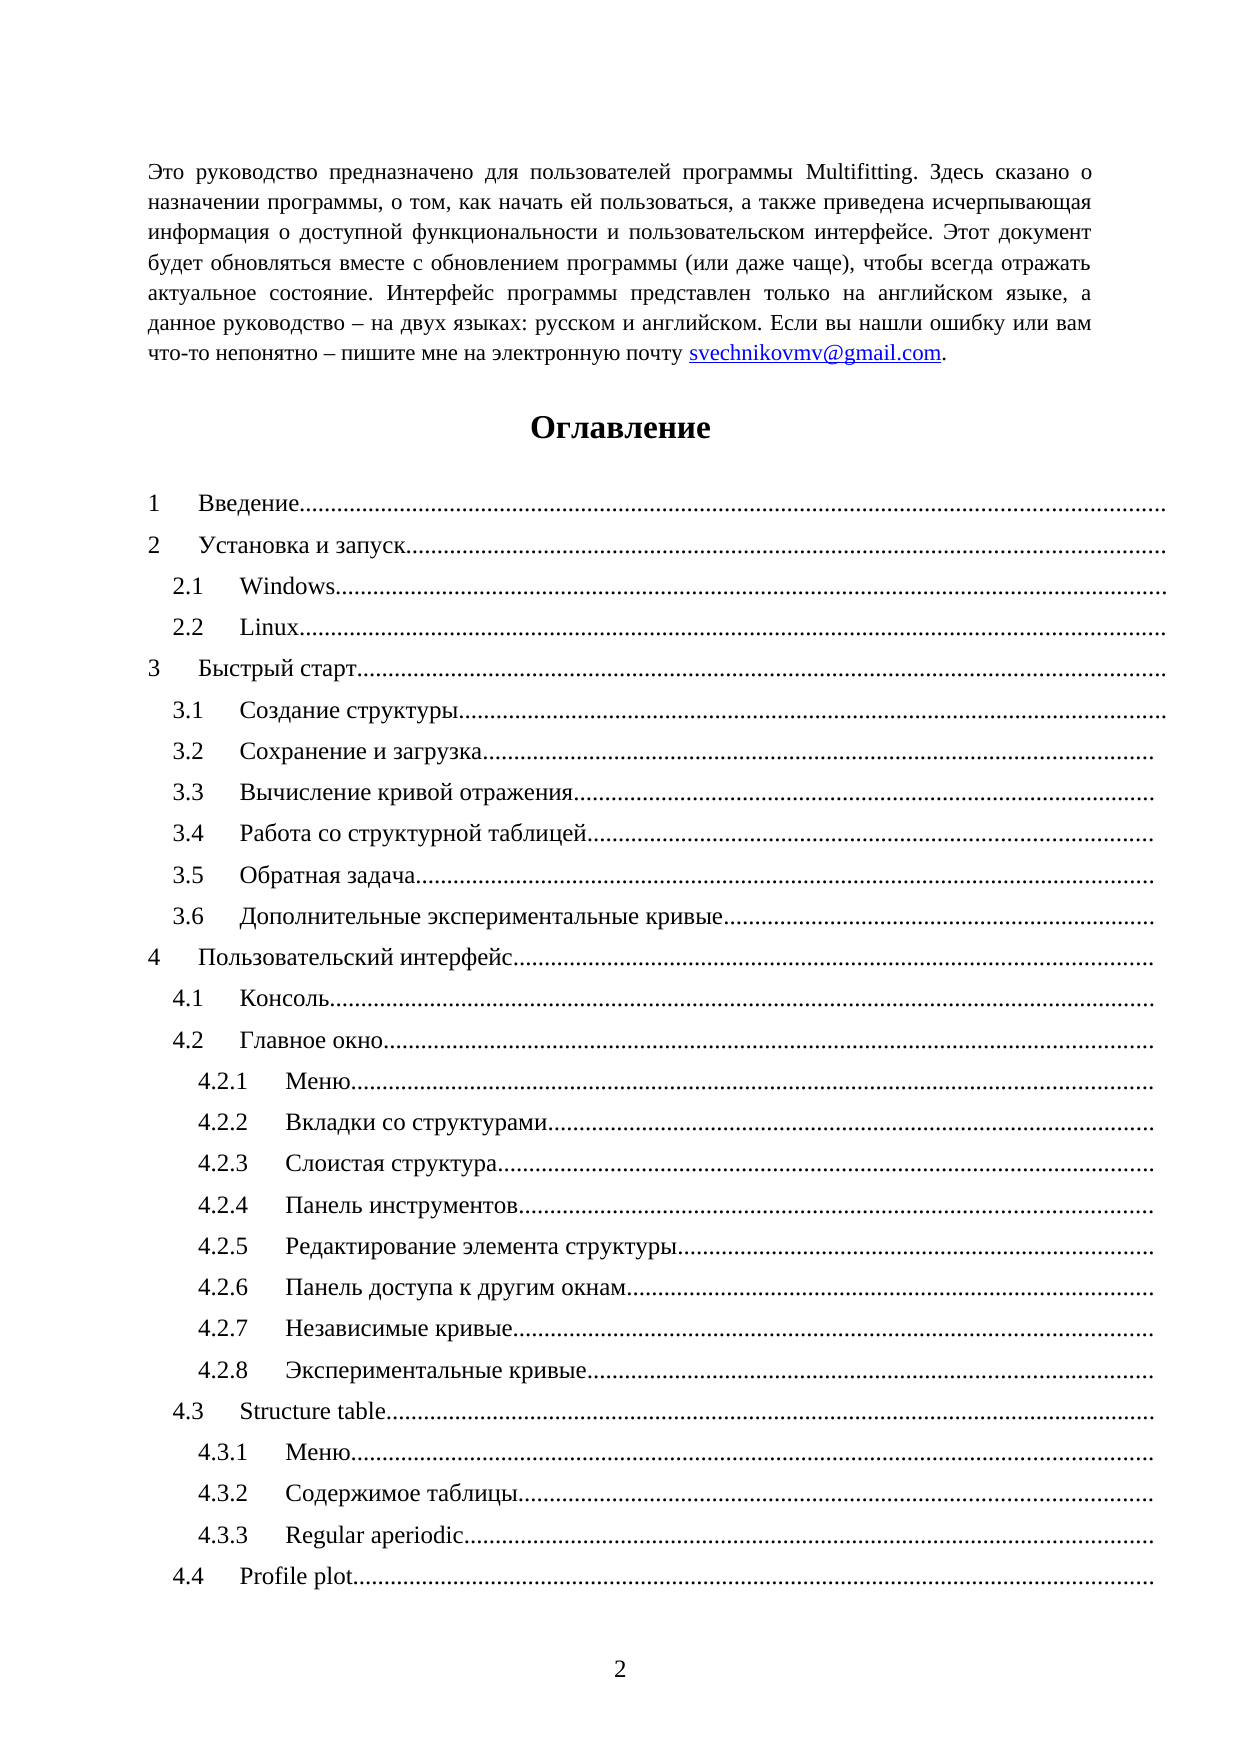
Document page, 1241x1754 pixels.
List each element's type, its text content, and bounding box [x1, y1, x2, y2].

text 2.2 Linux 7 [172, 612, 1093, 641]
text Это руководство предназначено для пользователей программы Multifitting. Здесь сказано о назначении программы, о том, как начать ей пользоваться, а также приведена исчерпывающая информация о доступной функциональности и пользовательском интерфейсе. Этот документ будет обновляться вместе с обновлением программы (или даже чаще), чтобы всегда отражать актуальное состояние. Интерфейс программы представлен только на английском языке, а данное руководство – на двух языках: русском и английском. Если вы нашли ошибку или вам что-то непонятно – пишите мне на электронную почту svechnikovmv@gmail.com. [148, 158, 1093, 366]
text 4.3.1 Меню 68 [198, 1437, 1093, 1466]
text 4.3.3 Regular aperiodic 82 [198, 1520, 1093, 1548]
text 4.2.1 Меню 36 [198, 1066, 1093, 1095]
text 4 Пользовательский интерфейс 35 [148, 942, 1093, 971]
text 3 Быстрый старт 8 [148, 653, 1093, 682]
text 4.1 Консоль 35 [172, 983, 1093, 1012]
text 2 Установка и запуск 7 [148, 530, 1093, 558]
text 4.2 Главное окно 36 [172, 1025, 1093, 1053]
text 4.2.3 Слоистая структура 39 [198, 1148, 1093, 1177]
text 4.2.2 Вкладки со структурами 39 [198, 1107, 1093, 1136]
text 4.4 Profile plot 84 [172, 1561, 1093, 1590]
text 4.2.5 Редактирование элемента структуры 41 [198, 1231, 1093, 1260]
text 3.3 Вычисление кривой отражения 12 [172, 777, 1093, 806]
text 3.1 Создание структуры 8 [172, 695, 1093, 723]
text 3.6 Дополнительные экспериментальные кривые 31 [172, 901, 1093, 930]
text 4.2.8 Экспериментальные кривые 58 [198, 1355, 1093, 1383]
text 2.1 Windows 7 [172, 571, 1093, 600]
text 4.3 Structure table 67 [172, 1396, 1093, 1425]
text 4.2.6 Панель доступа к другим окнам 51 [198, 1272, 1093, 1301]
text 4.3.2 Содержимое таблицы 68 [198, 1478, 1093, 1507]
text 4.2.7 Независимые кривые 52 [198, 1313, 1093, 1342]
text Оглавление [148, 407, 1093, 445]
text 4.2.4 Панель инструментов 40 [198, 1190, 1093, 1218]
text 3.4 Работа со структурной таблицей 15 [172, 818, 1093, 847]
text 3.2 Сохранение и загрузка 11 [172, 736, 1093, 765]
text 1 Введение 6 [148, 488, 1093, 517]
text 3.5 Обратная задача 17 [172, 860, 1093, 888]
